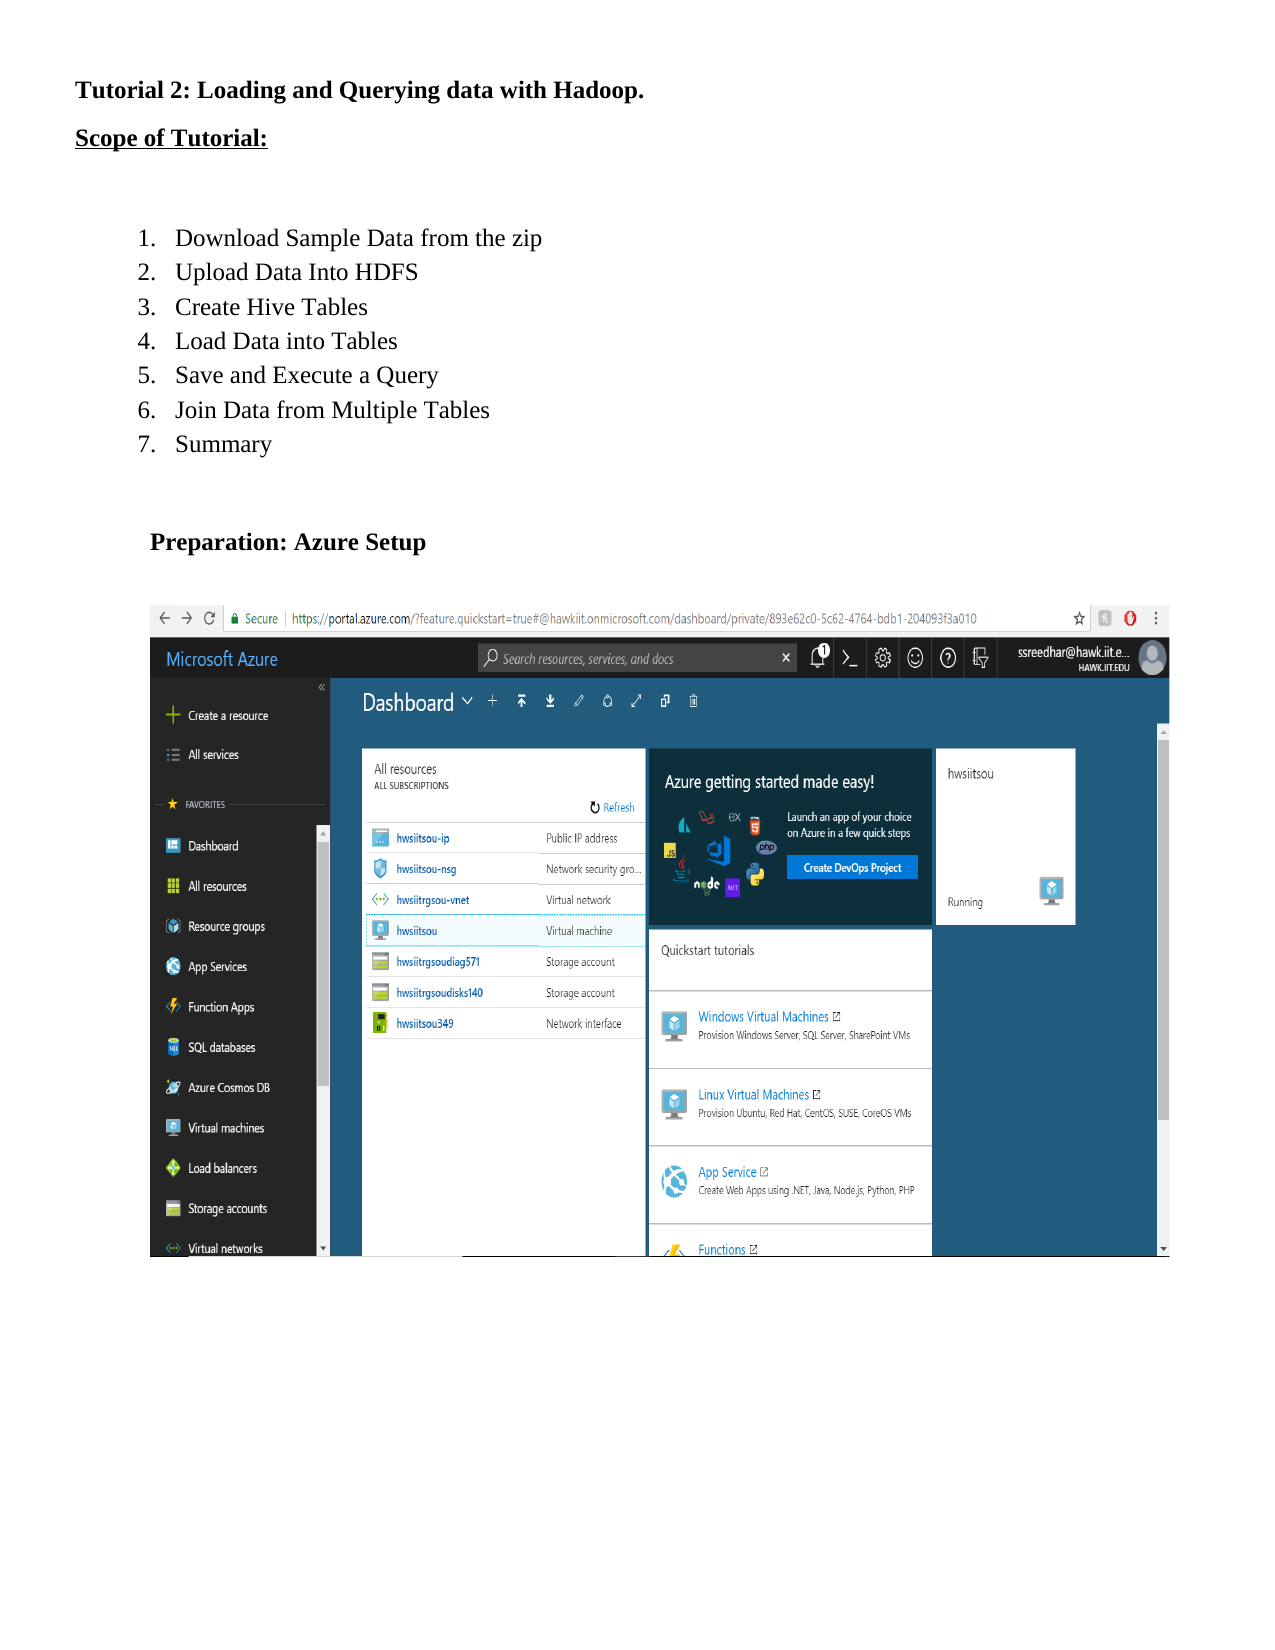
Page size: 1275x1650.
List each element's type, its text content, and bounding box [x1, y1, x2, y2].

picture [150, 605, 1170, 1257]
text Scope of Tutorial: [75, 123, 1200, 151]
list Join Data from Multiple Tables [137, 389, 1200, 423]
text Preparation: Azure Setup [75, 527, 1200, 555]
list Save and Execute a Query [137, 355, 1200, 389]
list Download Sample Data from the zip [137, 217, 1200, 252]
list Load Data into Tables [137, 320, 1200, 355]
list Upload Data Into HDFS [137, 252, 1200, 286]
text Tutorial 2: Loading and Querying data with Hadoop. [75, 75, 1200, 104]
list Create Hive Tables [137, 286, 1200, 320]
list Summary [137, 423, 1200, 458]
